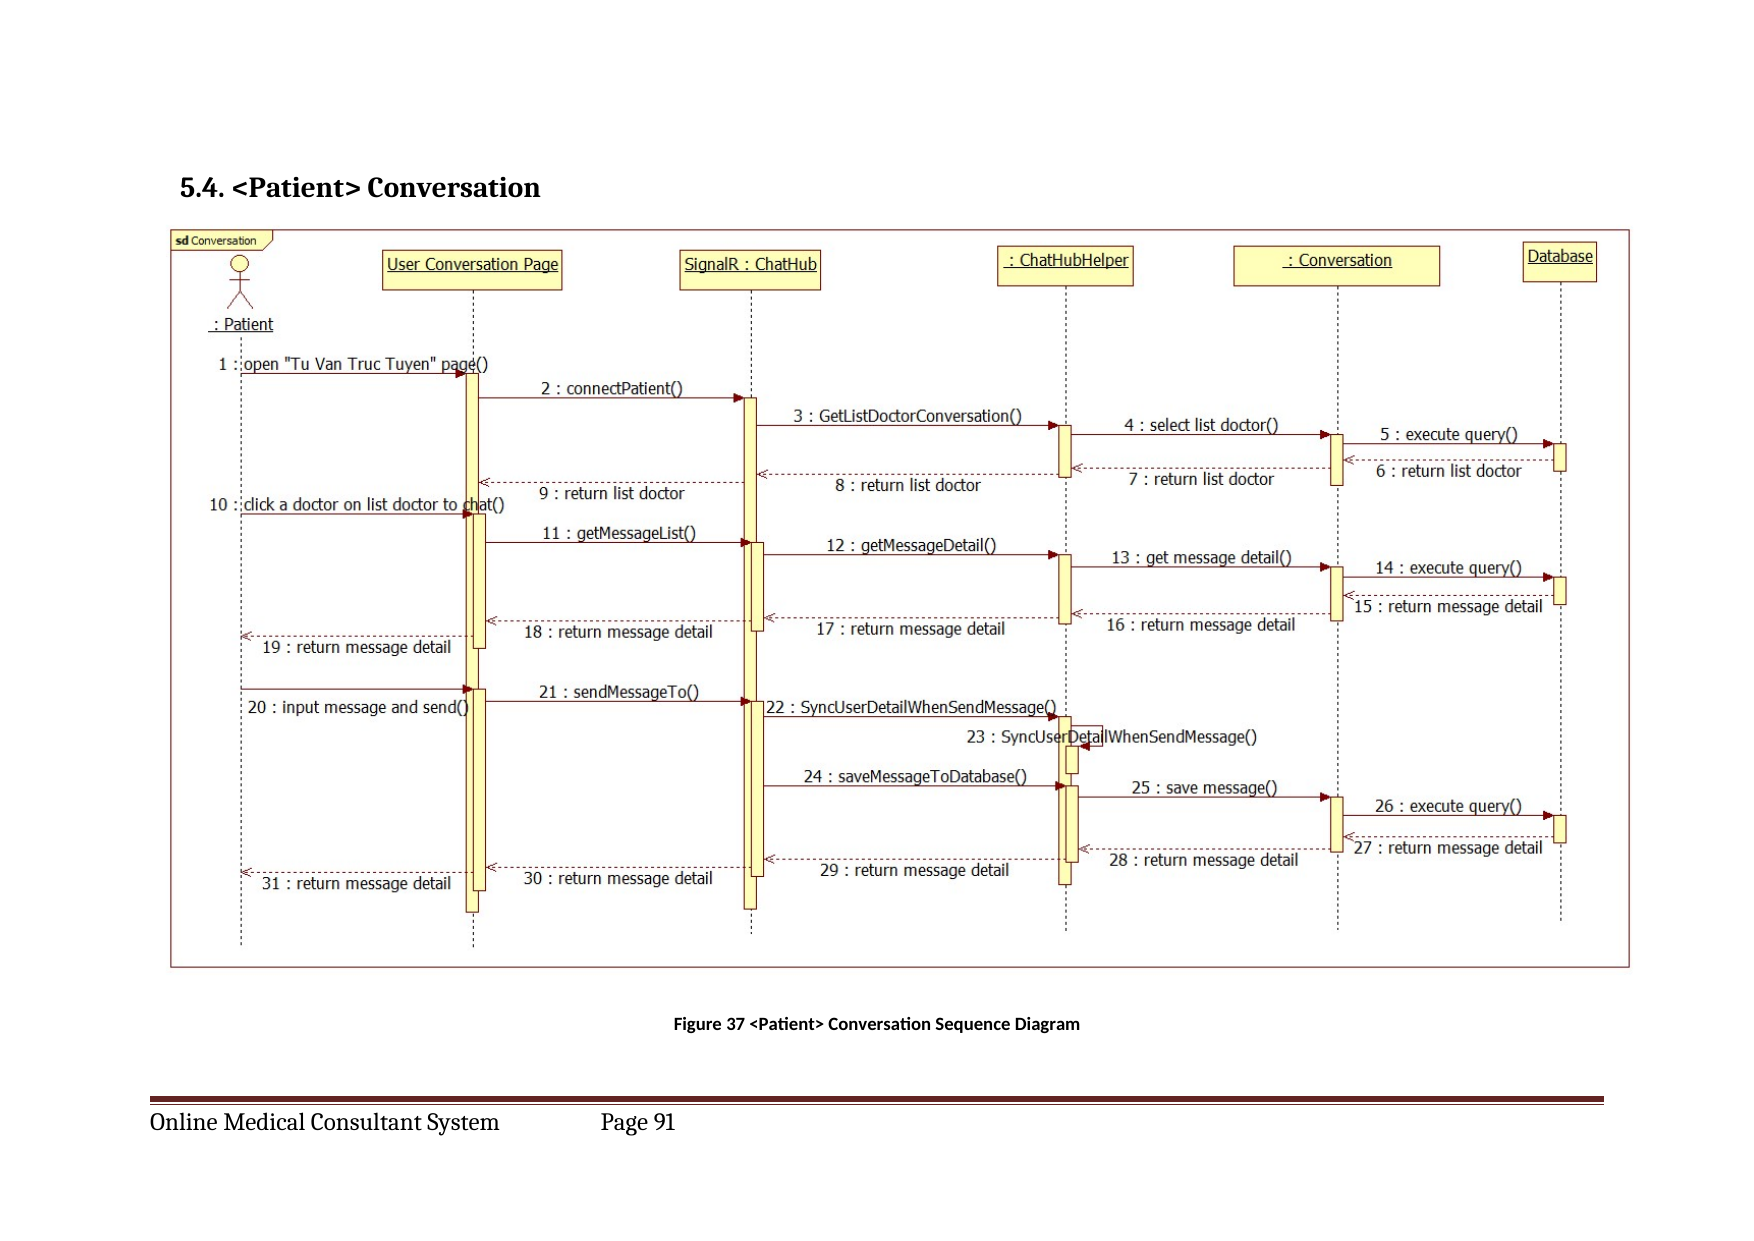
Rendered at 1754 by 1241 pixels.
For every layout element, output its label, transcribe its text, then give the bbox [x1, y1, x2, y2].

picture [150, 209, 1649, 987]
subtitle <Patient> Conversation [180, 171, 1604, 204]
